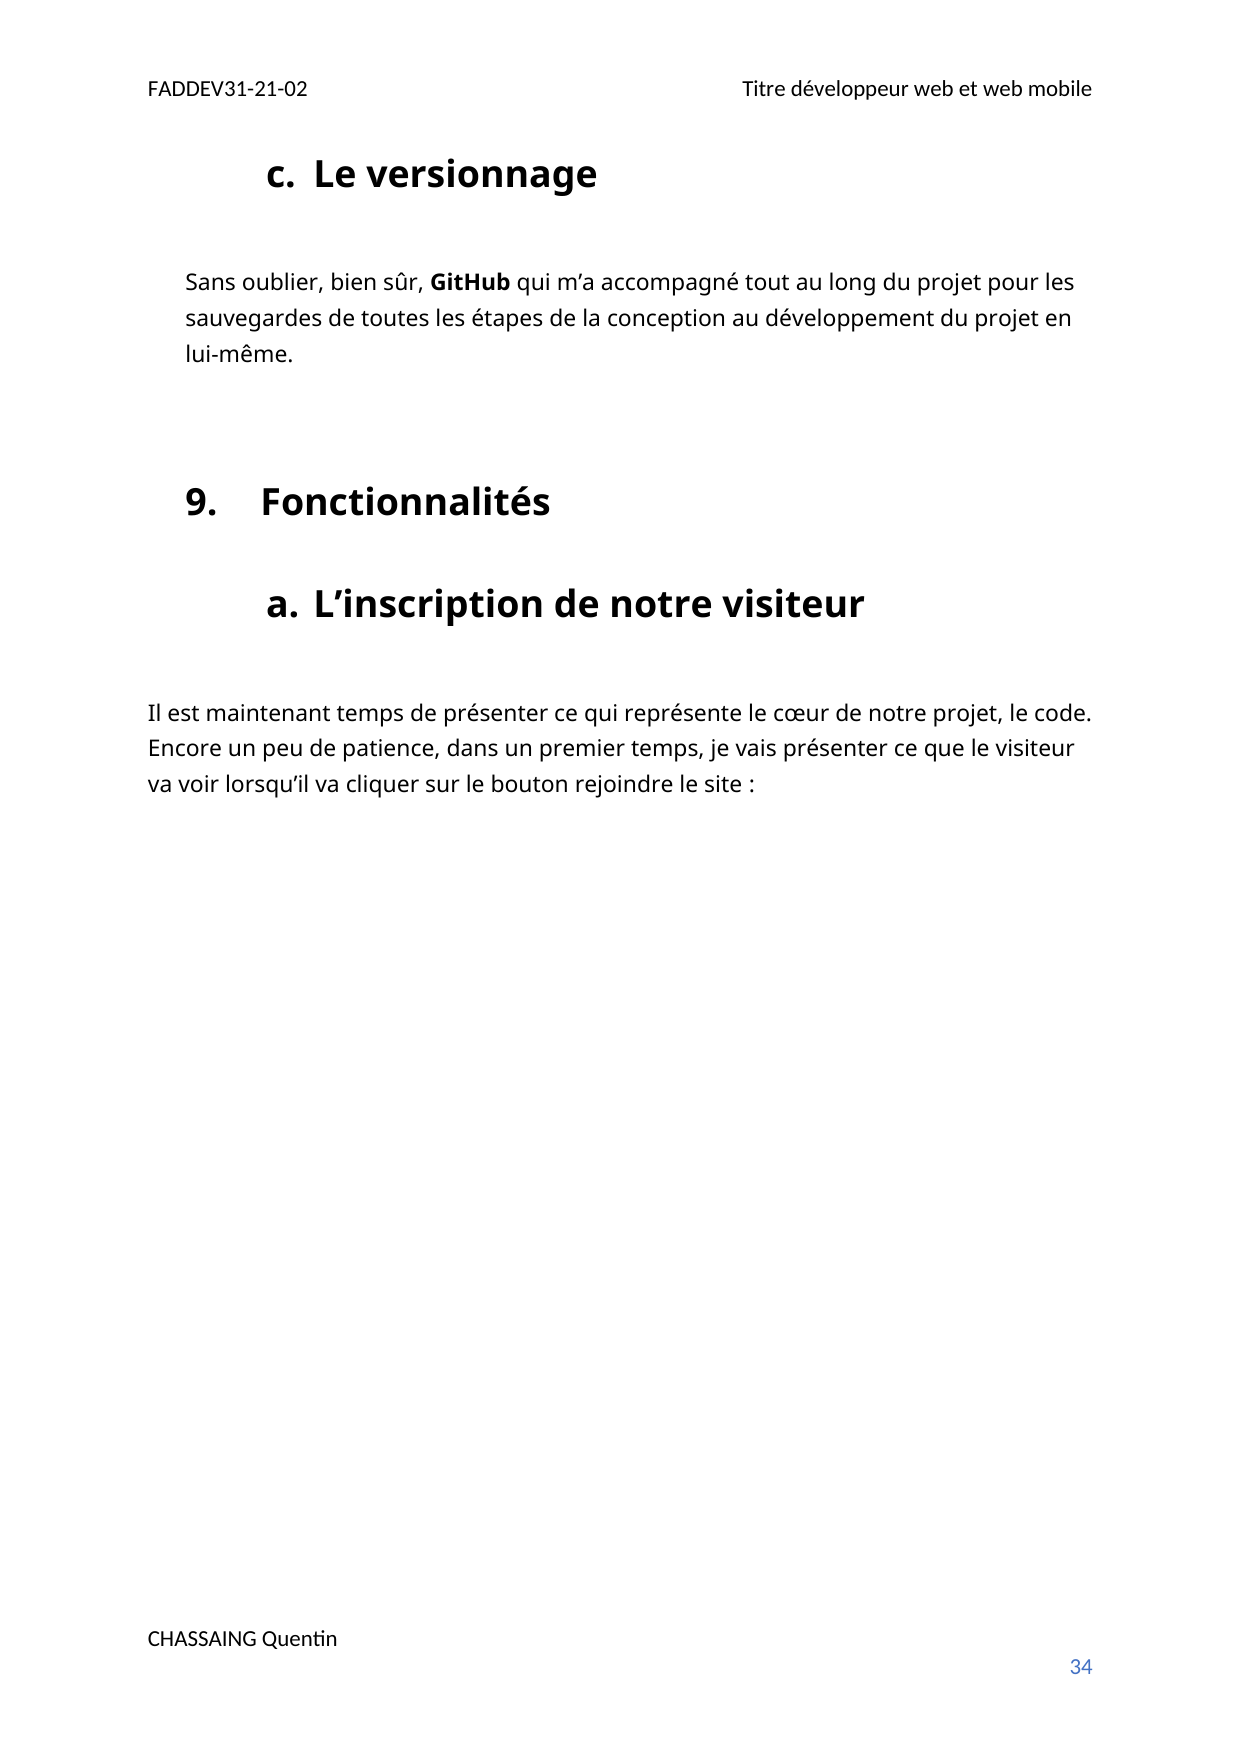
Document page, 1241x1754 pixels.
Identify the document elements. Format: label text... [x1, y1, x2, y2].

text Il est maintenant temps de présenter ce qui représente le cœur de notre projet, le code. Encore un peu de patience, dans un premier temps, je vais présenter ce que le visiteur va voir lorsqu’il va cliquer sur le bouton rejoindre le site : [148, 696, 1093, 799]
list L’inscription de notre visiteur [266, 578, 1093, 629]
list Le versionnage [266, 148, 1093, 199]
list Fonctionnalités [185, 476, 1093, 527]
text Sans oublier, bien sûr, GitHub qui m’a accompagné tout au long du projet pour les sauvegardes de toutes les étapes de la conception au développement du projet en lui-même. [185, 266, 1093, 369]
